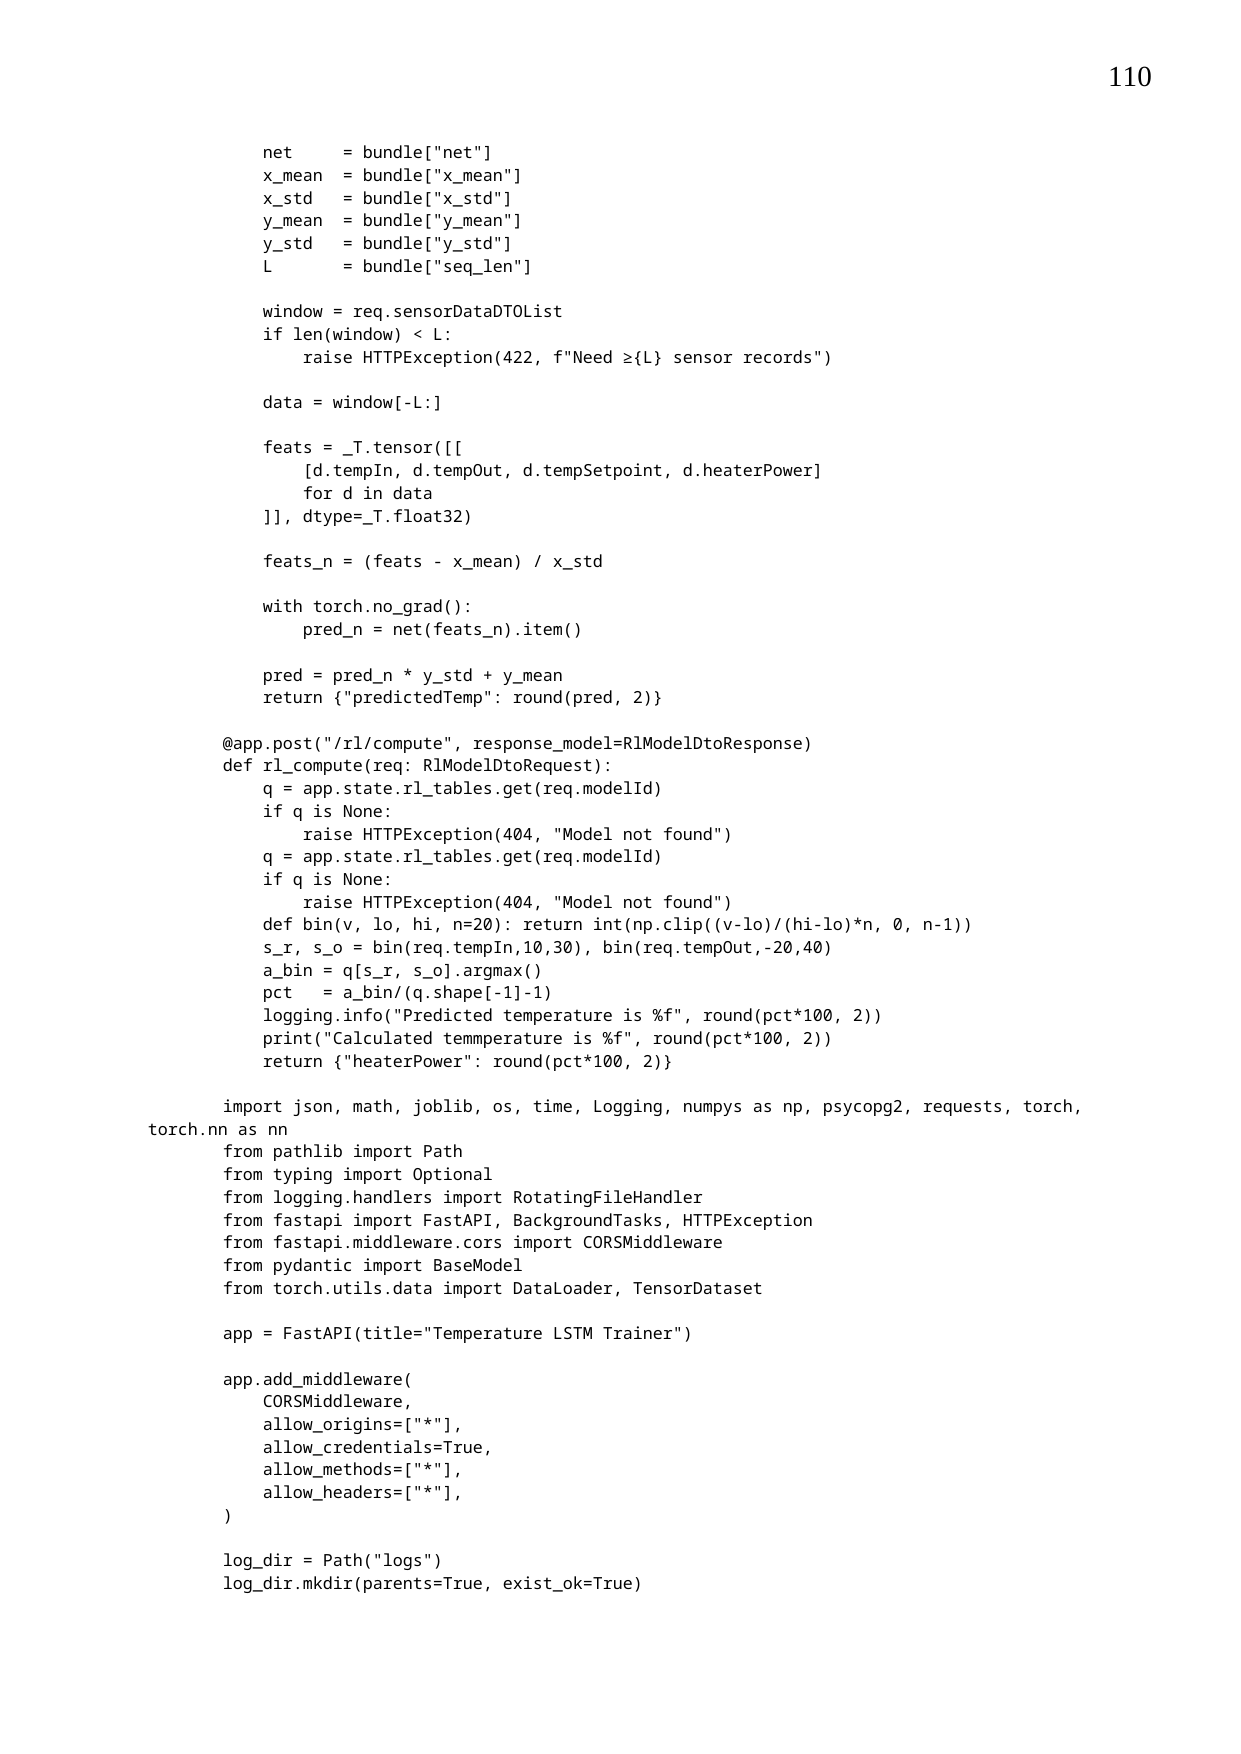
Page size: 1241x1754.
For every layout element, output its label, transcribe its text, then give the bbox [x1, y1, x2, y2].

text net = bundle["net"] [148, 141, 1152, 163]
text raise HTTPException(404, "Model not found") [148, 890, 1152, 913]
text feats = _T.tensor([[ [148, 436, 1152, 459]
text data = window[-L:] [148, 391, 1152, 413]
text from pydantic import BaseModel [148, 1253, 1152, 1276]
text y_std = bundle["y_std"] [148, 232, 1152, 254]
text ) [148, 1503, 1152, 1526]
text CORSMiddleware, [148, 1390, 1152, 1412]
text app.add_middleware( [148, 1367, 1152, 1390]
text x_mean = bundle["x_mean"] [148, 163, 1152, 186]
text from typing import Optional [148, 1163, 1152, 1185]
text x_std = bundle["x_std"] [148, 186, 1152, 209]
text window = req.sensorDataDTOList [148, 300, 1152, 322]
text allow_methods=["*"], [148, 1458, 1152, 1481]
text from torch.utils.data import DataLoader, TensorDataset [148, 1276, 1152, 1299]
text log_dir = Path("logs") [148, 1549, 1152, 1571]
text ]], dtype=_T.float32) [148, 504, 1152, 527]
text allow_headers=["*"], [148, 1481, 1152, 1503]
text for d in data [148, 481, 1152, 504]
text pct = a_bin/(q.shape[-1]-1) [148, 981, 1152, 1004]
text logging.info("Predicted temperature is %f", round(pct*100, 2)) [148, 1004, 1152, 1026]
text pred = pred_n * y_std + y_mean [148, 663, 1152, 686]
text if len(window) < L: [148, 322, 1152, 345]
text a_bin = q[s_r, s_o].argmax() [148, 958, 1152, 981]
text allow_credentials=True, [148, 1435, 1152, 1458]
text with torch.no_grad(): [148, 595, 1152, 618]
text y_mean = bundle["y_mean"] [148, 209, 1152, 232]
text app = FastAPI(title="Temperature LSTM Trainer") [148, 1322, 1152, 1344]
text if q is None: [148, 867, 1152, 890]
text allow_origins=["*"], [148, 1412, 1152, 1435]
text from fastapi import FastAPI, BackgroundTasks, HTTPException [148, 1208, 1152, 1231]
text feats_n = (feats - x_mean) / x_std [148, 549, 1152, 572]
text s_r, s_o = bin(req.tempIn,10,30), bin(req.tempOut,-20,40) [148, 936, 1152, 958]
text return {"predictedTemp": round(pred, 2)} [148, 686, 1152, 708]
text log_dir.mkdir(parents=True, exist_ok=True) [148, 1571, 1152, 1594]
text [d.tempIn, d.tempOut, d.tempSetpoint, d.heaterPower] [148, 459, 1152, 481]
text @app.post("/rl/compute", response_model=RlModelDtoResponse) [148, 731, 1152, 754]
text q = app.state.rl_tables.get(req.modelId) [148, 845, 1152, 867]
text return {"heaterPower": round(pct*100, 2)} [148, 1049, 1152, 1072]
text raise HTTPException(404, "Model not found") [148, 822, 1152, 845]
text L = bundle["seq_len"] [148, 254, 1152, 277]
text if q is None: [148, 799, 1152, 822]
text from fastapi.middleware.cors import CORSMiddleware [148, 1231, 1152, 1253]
text import json, math, joblib, os, time, Logging, numpys as np, psycopg2, requests, torch, torch.nn as nn [148, 1094, 1152, 1140]
text from logging.handlers import RotatingFileHandler [148, 1185, 1152, 1208]
text from pathlib import Path [148, 1140, 1152, 1163]
text def bin(v, lo, hi, n=20): return int(np.clip((v-lo)/(hi-lo)*n, 0, n-1)) [148, 913, 1152, 936]
text def rl_compute(req: RlModelDtoRequest): [148, 754, 1152, 777]
text print("Calculated temmperature is %f", round(pct*100, 2)) [148, 1026, 1152, 1049]
text pred_n = net(feats_n).item() [148, 618, 1152, 640]
text raise HTTPException(422, f"Need ≥{L} sensor records") [148, 345, 1152, 368]
text q = app.state.rl_tables.get(req.modelId) [148, 777, 1152, 799]
